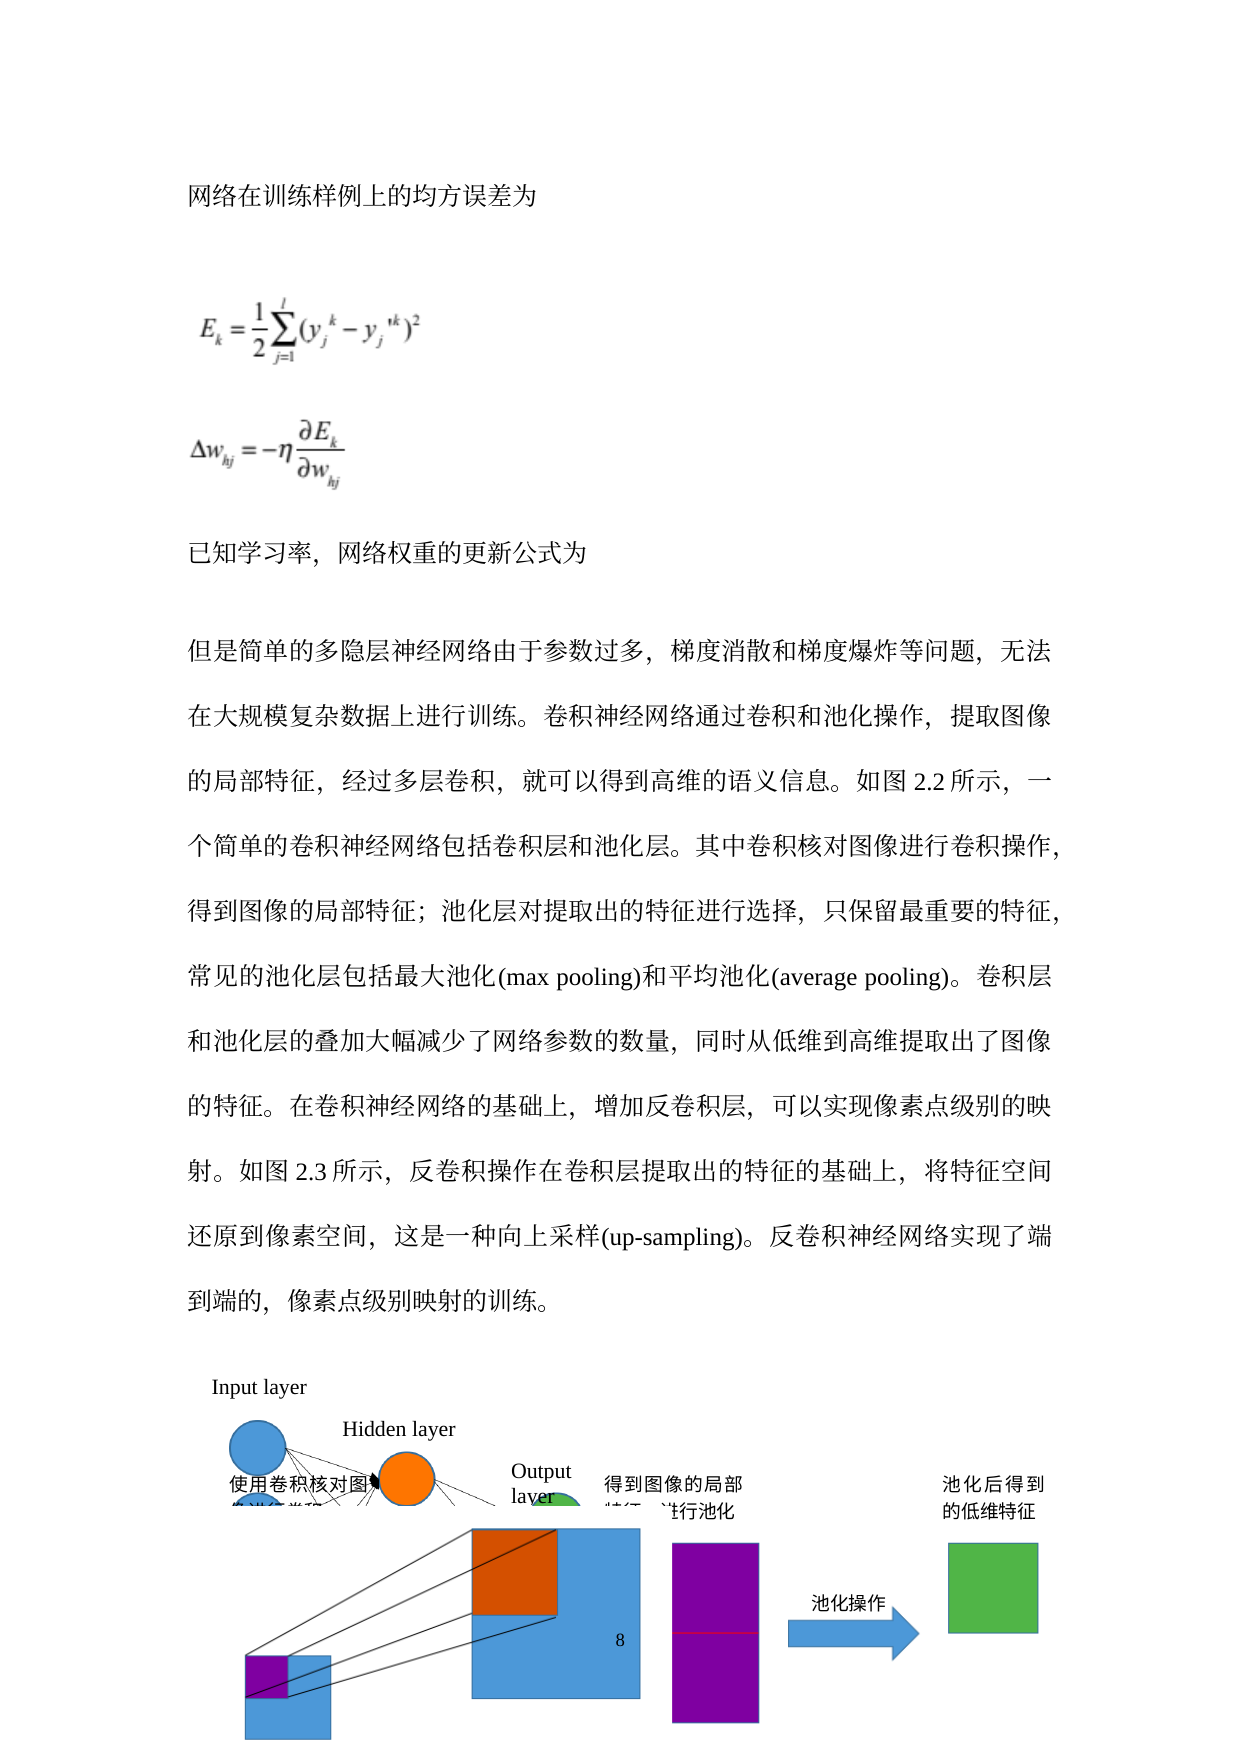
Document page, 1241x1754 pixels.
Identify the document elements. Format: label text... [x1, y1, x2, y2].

picture [195, 1411, 1061, 1754]
text 但是简单的多隐层神经网络由于参数过多，梯度消散和梯度爆炸等问题，无法在大规模复杂数据上进行训练。卷积神经网络通过卷积和池化操作，提取图像的局部特征，经过多层卷积，就可以得到高维的语义信息。如图2.2所示，一个简单的卷积神经网络包括卷积层和池化层。其中卷积核对图像进行卷积操作，得到图像的局部特征；池化层对提取出的特征进行选择，只保留最重要的特征，常见的池化层包括最大池化(max pooling)和平均池化(average pooling)。卷积层和池化层的叠加大幅减少了网络参数的数量，同时从低维到高维提取出了图像的特征。在卷积神经网络的基础上，增加反卷积层，可以实现像素点级别的映射。如图2.3所示，反卷积操作在卷积层提取出的特征的基础上，将特征空间还原到像素空间，这是一种向上采样(up-sampling)。反卷积神经网络实现了端到端的，像素点级别映射的训练。 [187, 617, 1053, 1332]
text 已知学习率，网络权重的更新公式为 [187, 227, 1053, 584]
text 网络在训练样例上的均方误差为 [187, 162, 1053, 227]
